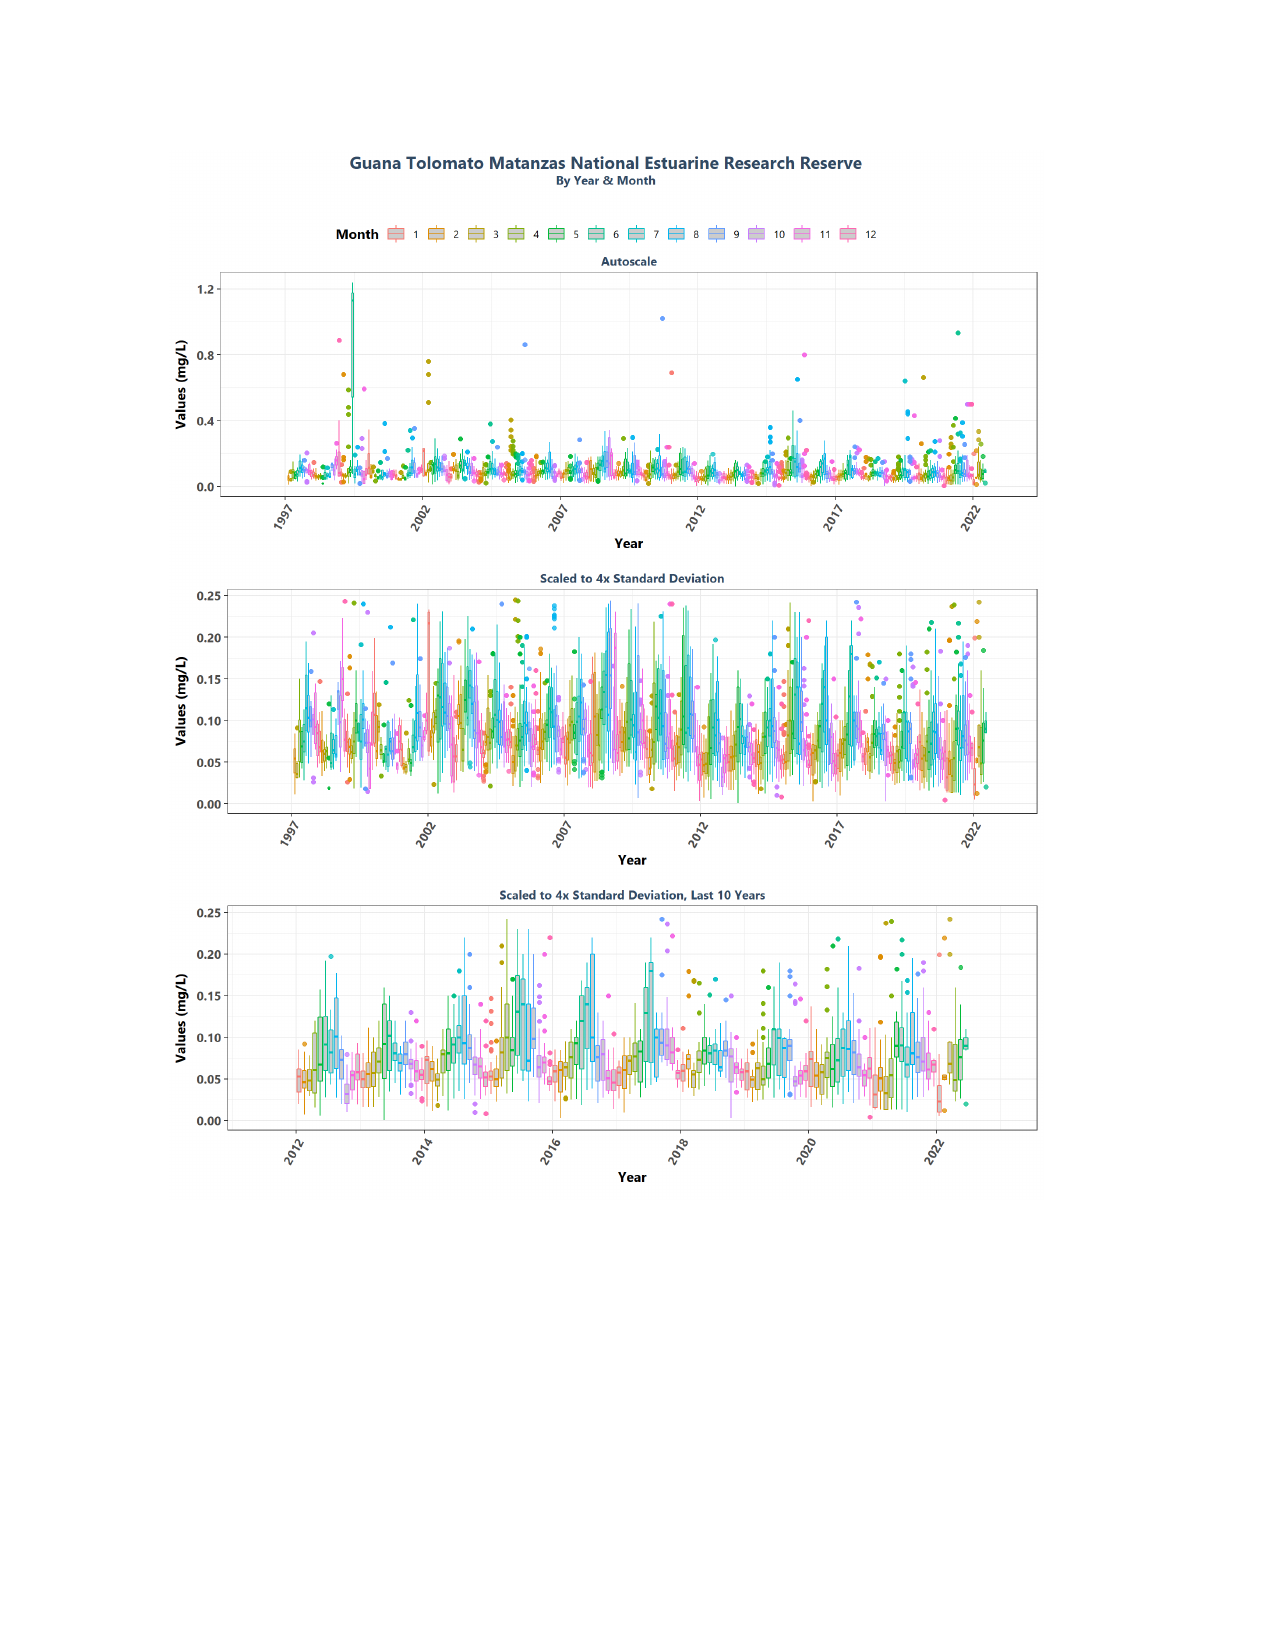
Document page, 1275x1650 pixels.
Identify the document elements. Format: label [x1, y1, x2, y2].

picture [168, 150, 1044, 1200]
